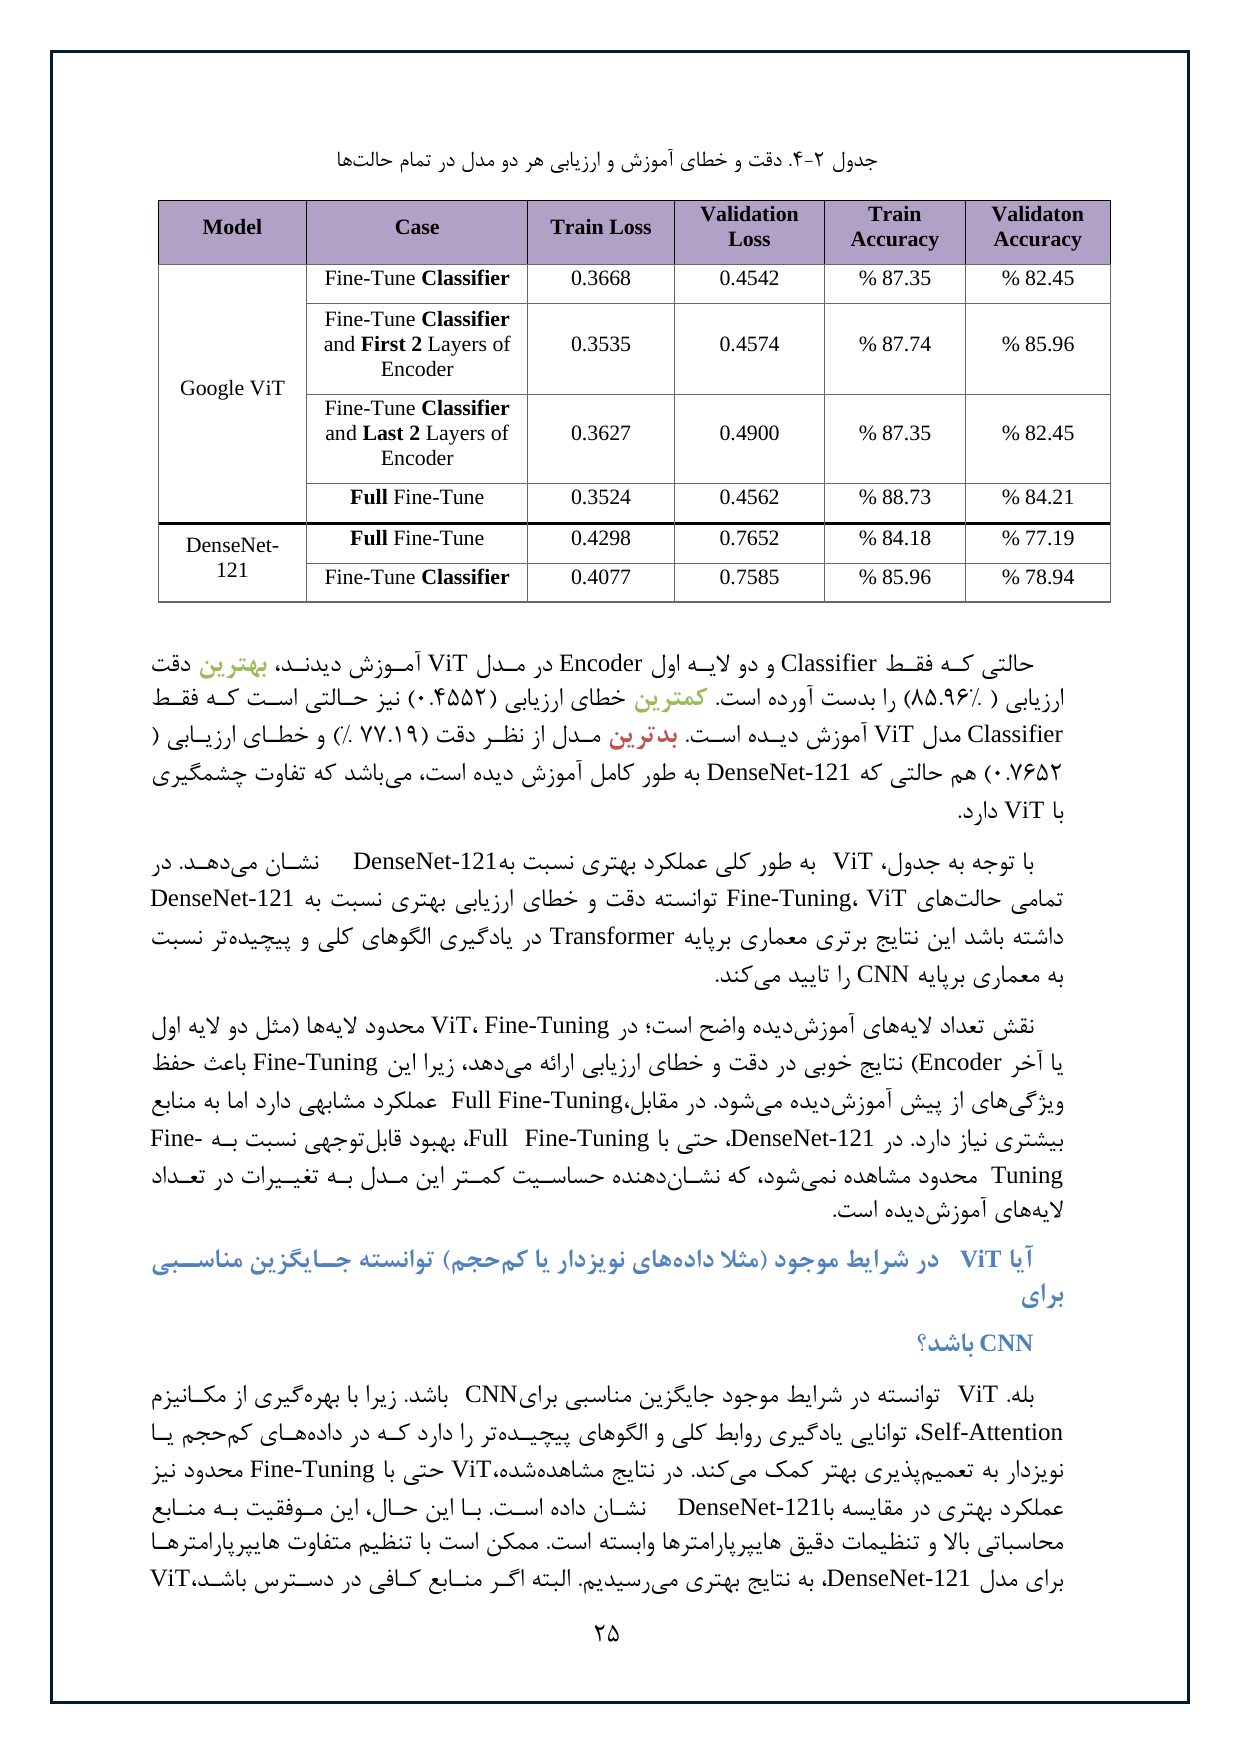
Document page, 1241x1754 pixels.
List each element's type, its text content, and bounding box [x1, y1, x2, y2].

table_cell Full Fine-Tune [307, 525, 527, 563]
table_cell Fine-Tune Classifier [307, 265, 527, 303]
text حالتی که فقط Classifier و دو لایه اول Encoder در مدل ViT آموزش دیدند، بهترین دقت ارزیابی ( %85.96) را بدست آورده است. کمترین خطای ارزیابی (0.4552) نیز حالتی است که فقط Classifier مدل ViT آموزش دیده است. بدترین مدل‌ از نظر دقت (77.19 %) و خطای ارزیابی (0.7652) هم حالتی که DenseNet-121 به طور کامل آموزش دیده است، می‌باشد که تفاوت چشمگیری با ViT دارد. [150, 648, 1063, 828]
text نقش تعداد لایه‌های آموزش‌دیده واضح است؛ در ViT، Fine-Tuning محدود لایه‌ها (مثل دو لایه اول یا آخر Encoder) نتایج خوبی در دقت و خطای ارزیابی ارائه می‌دهد، زیرا این Fine-Tuning باعث حفظ ویژگی‌های از پیش آموزش‌دیده می‌شود. در مقابل،Full Fine-Tuning عملکرد مشابهی دارد اما به منابع بیشتری نیاز دارد. در DenseNet-121، حتی با Full Fine-Tuning، بهبود قابل‌توجهی نسبت به Fine-Tuning محدود مشاهده نمی‌شود، که نشان‌دهنده حساسیت کمتر این مدل به تغییرات در تعداد لایه‌های آموزش‌دیده است. [150, 1010, 1063, 1227]
table_cell 87.35 % [825, 395, 965, 483]
table_header Validation Loss [675, 201, 824, 264]
table_cell 78.94 % [966, 564, 1110, 601]
table_cell 0.4574 [675, 304, 824, 394]
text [150, 1379, 1063, 1597]
table_cell 0.3668 [528, 265, 674, 303]
text CNN باشد؟ [150, 1328, 1063, 1362]
table_cell 0.7585 [675, 564, 824, 601]
table_cell DenseNet-121 [159, 525, 306, 601]
table_cell 82.45 % [966, 395, 1110, 483]
table_header Case [307, 201, 527, 264]
table_cell 77.19 % [966, 525, 1110, 563]
table_cell 85.96 % [825, 564, 965, 601]
table_cell Google ViT [159, 265, 306, 522]
table_cell 0.7652 [675, 525, 824, 563]
table_cell 0.3535 [528, 304, 674, 394]
table_cell 82.45 % [966, 265, 1110, 303]
table_cell 84.21 % [966, 484, 1110, 522]
table_cell 87.35 % [825, 265, 965, 303]
table_header Train Loss [528, 201, 674, 264]
table_cell 0.3627 [528, 395, 674, 483]
table_cell 0.4562 [675, 484, 824, 522]
table_header Validaton Accuracy [966, 201, 1110, 264]
table_cell 88.73 % [825, 484, 965, 522]
table_cell Fine-Tune Classifier and First 2 Layers of Encoder [307, 304, 527, 394]
table_cell Full Fine-Tune [307, 484, 527, 522]
table_cell 0.4900 [675, 395, 824, 483]
table_cell 0.3524 [528, 484, 674, 522]
table_header Model [159, 201, 306, 264]
text آیا ViT در شرایط موجود (مثلا داده‌های نویزدار یا کم‌حجم) توانسته جایگزین مناسبی برای [150, 1244, 1063, 1311]
text جدول 2-4. دقت و خطای آموزش و ارزیابی هر دو مدل در تمام حالت‌ها [150, 150, 1063, 175]
table_cell 0.4298 [528, 525, 674, 563]
table_header Train Accuracy [825, 201, 965, 264]
table_cell 85.96 % [966, 304, 1110, 394]
table_cell 0.4542 [675, 265, 824, 303]
table_cell 87.74 % [825, 304, 965, 394]
text با توجه به جدول، ViT به طور کلی عملکرد بهتری نسبت بهDenseNet-121 نشان می‌دهد. در تمامی حالت‌های Fine-Tuning، ViT توانسته دقت و خطای ارزیابی بهتری نسبت به DenseNet-121 داشته باشد این نتایج برتری معماری برپایه Transformer در یادگیری الگوهای کلی و پیچیده‌تر نسبت به معماری برپایه CNN را تایید می‌کند. [150, 846, 1063, 992]
table_cell 0.4077 [528, 564, 674, 601]
table_cell 84.18 % [825, 525, 965, 563]
table_cell Fine-Tune Classifier [307, 564, 527, 601]
table_cell Fine-Tune Classifier and Last 2 Layers of Encoder [307, 395, 527, 483]
